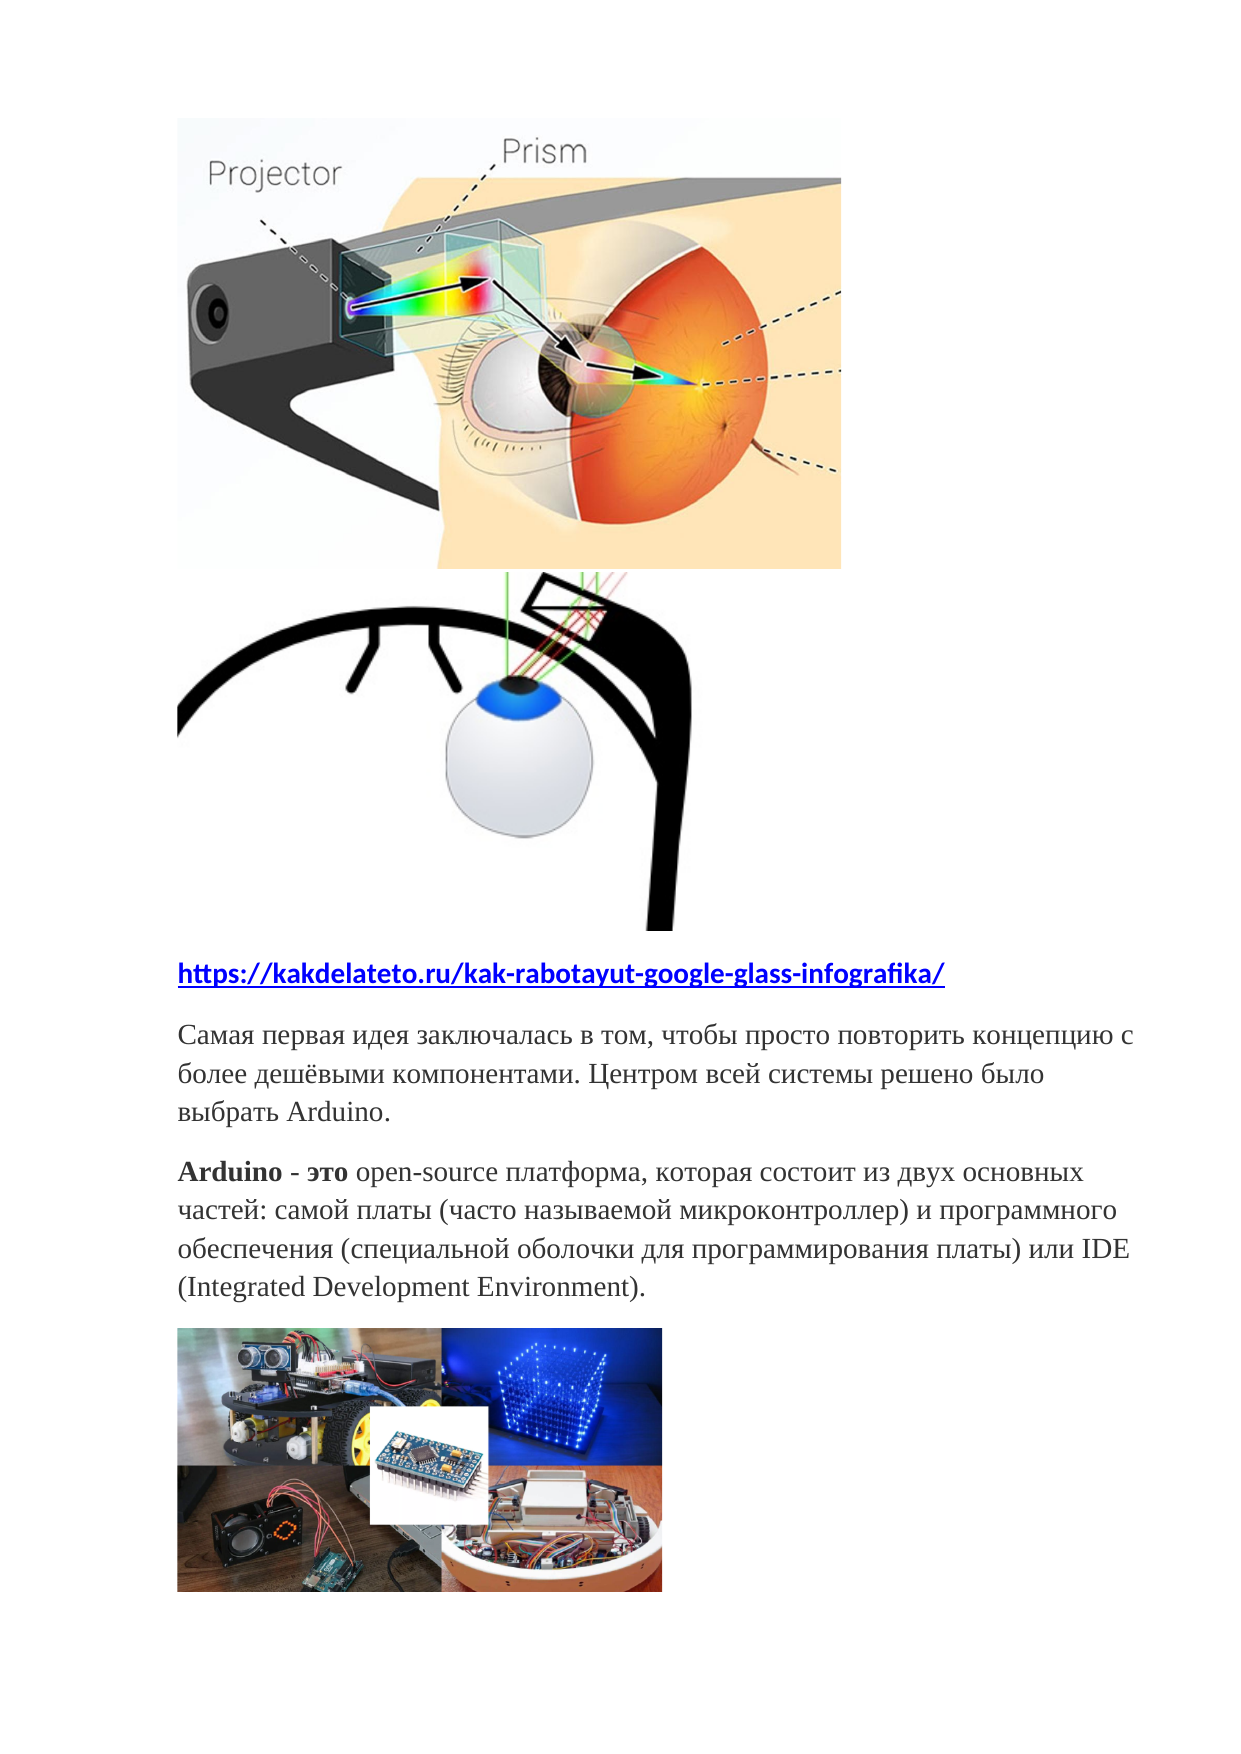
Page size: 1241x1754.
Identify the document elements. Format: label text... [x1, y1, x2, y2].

picture [177, 1328, 663, 1592]
picture [177, 572, 737, 931]
picture [177, 118, 842, 569]
text Самая первая идея заключалась в том, чтобы просто повторить концепцию с более дешёвыми компонентами. Центром всей системы решено было выбрать Arduino. [177, 1017, 1152, 1128]
text https://kakdelateto.ru/kak-rabotayut-google-glass-infografika/ [177, 956, 1152, 991]
text Arduino - это open-source платформа, которая состоит из двух основных частей: самой платы (часто называемой микроконтроллер) и программного обеспечения (специальной оболочки для программирования платы) или IDE (Integrated Development Environment). [177, 1154, 1152, 1303]
